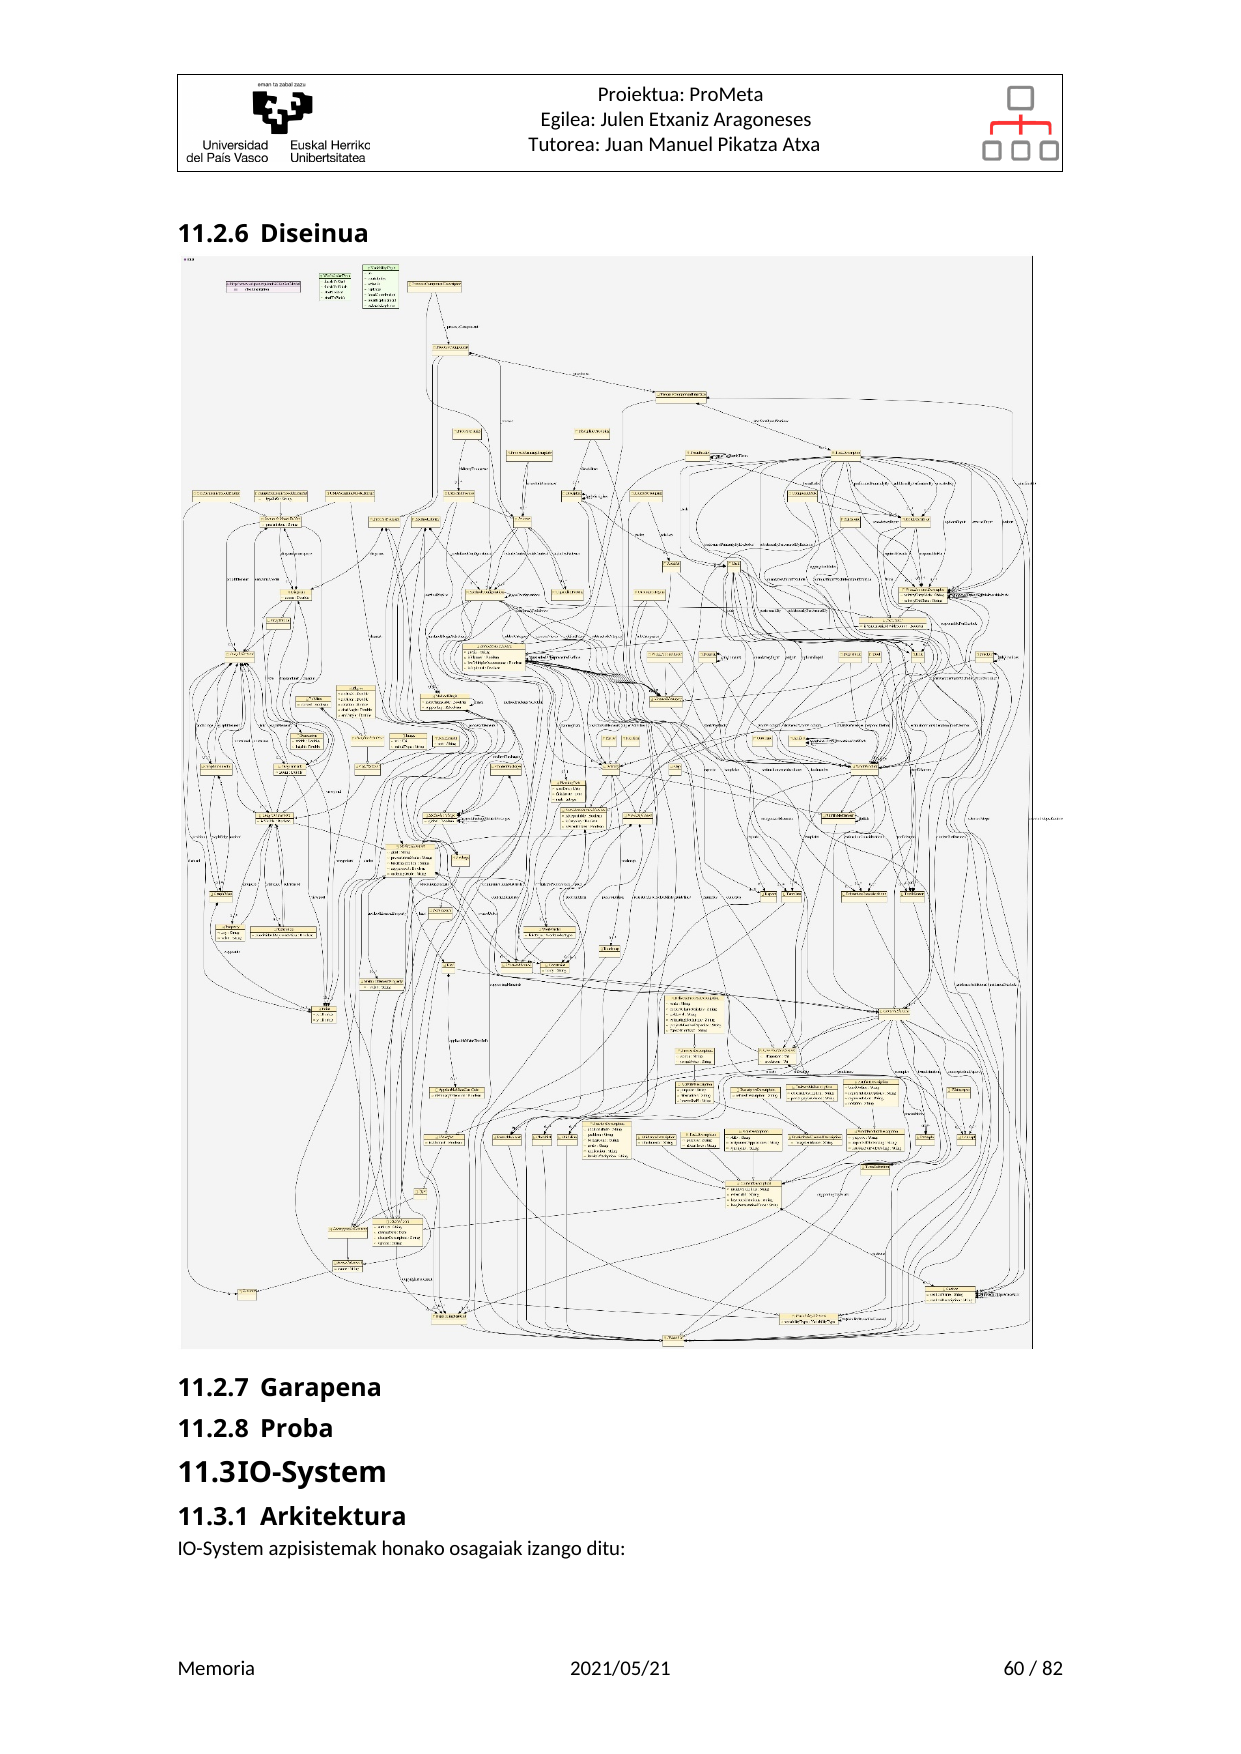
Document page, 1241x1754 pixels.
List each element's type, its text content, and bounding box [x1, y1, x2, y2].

subtitle Proba [177, 1411, 1063, 1445]
subtitle Diseinua [177, 216, 1063, 250]
picture [182, 80, 370, 162]
subtitle Arkitektura [177, 1499, 1063, 1533]
subtitle IO-System [177, 1452, 1063, 1491]
subtitle Garapena [177, 1370, 1063, 1404]
picture [978, 80, 1060, 162]
text IO-System azpisistemak honako osagaiak izango ditu: [177, 1536, 1063, 1561]
picture [177, 252, 1063, 1352]
